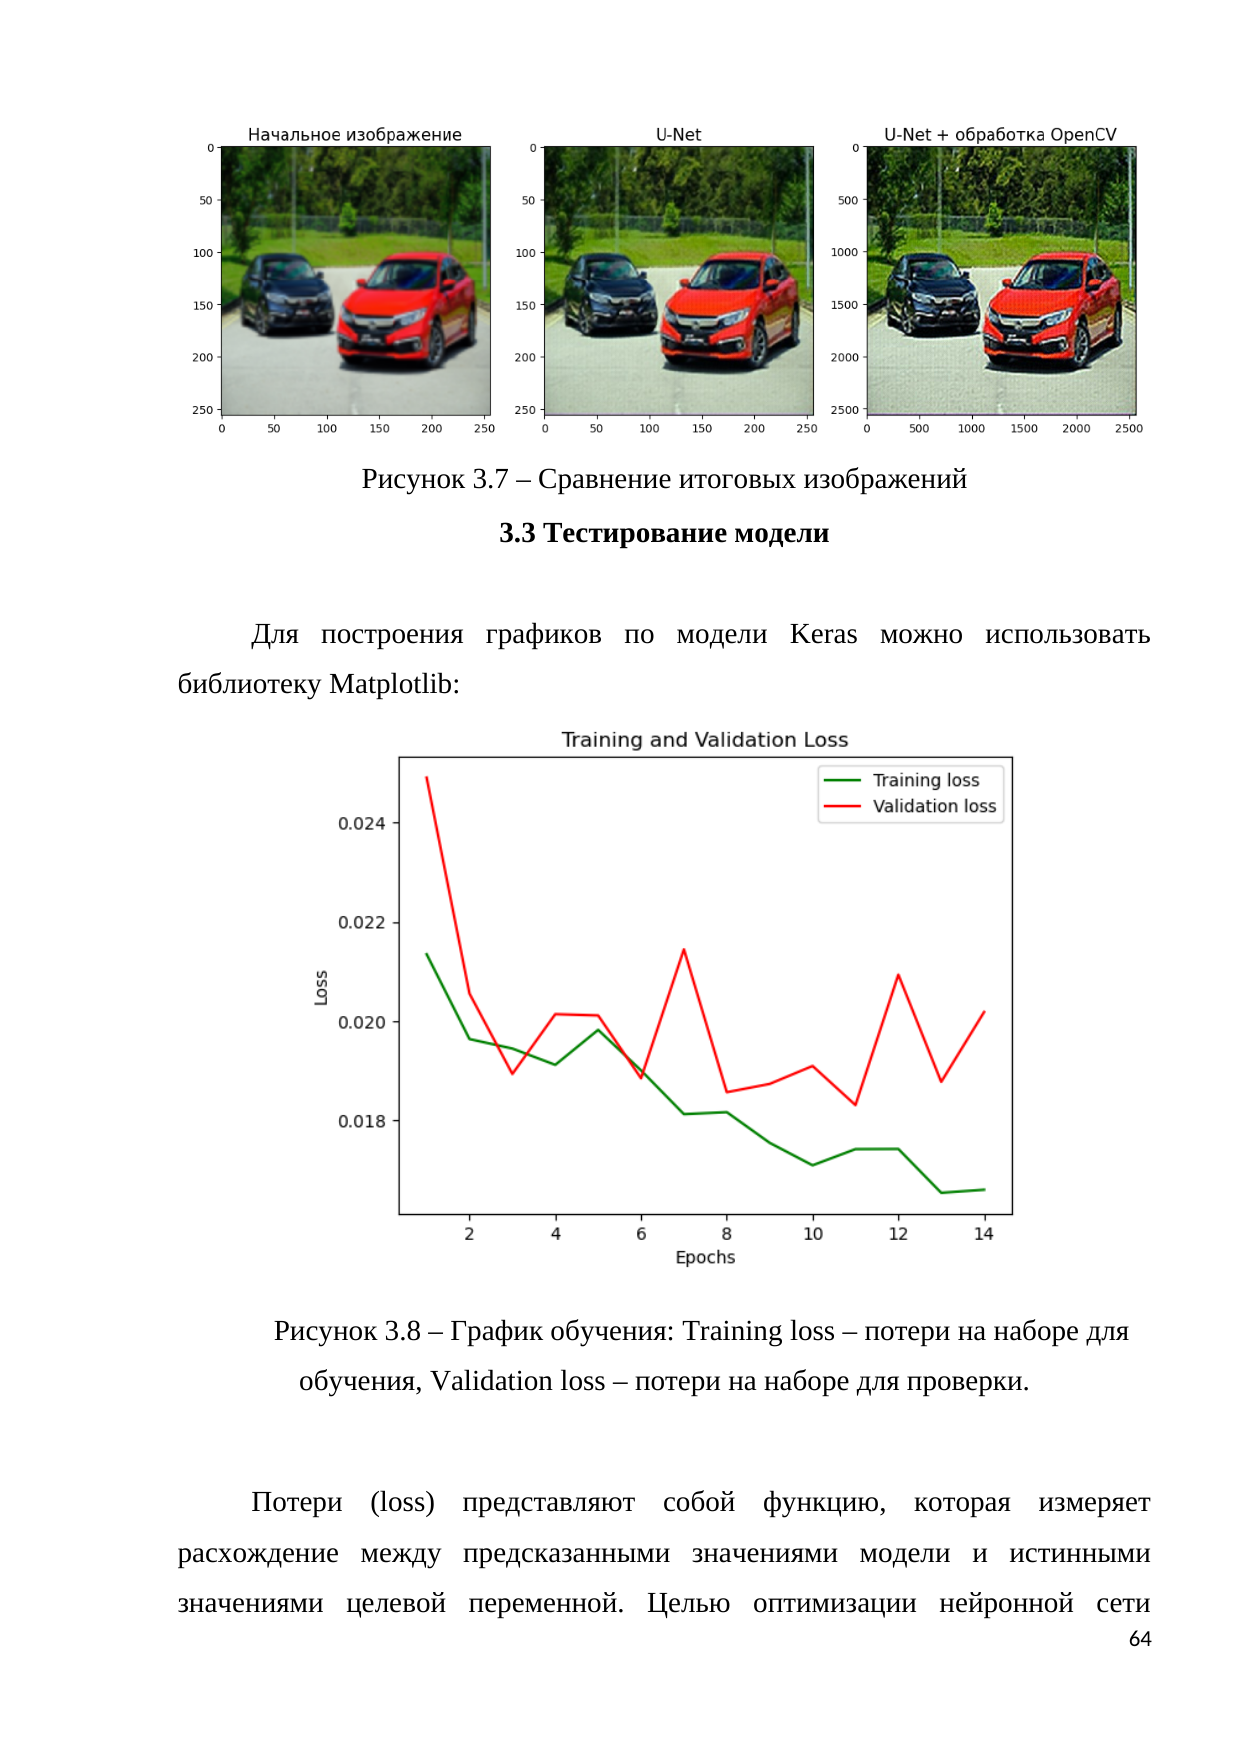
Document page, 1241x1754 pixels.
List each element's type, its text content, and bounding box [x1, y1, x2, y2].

picture [177, 118, 1152, 442]
picture [301, 716, 1028, 1282]
text Для построения графиков по модели Keras можно использовать библиотеку Matplotlib: [177, 616, 1152, 700]
text Рисунок 3.8 – График обучения: Training loss – потери на наборе для обучения, Validation loss – потери на наборе для проверки. [177, 1313, 1152, 1397]
subtitle 3.3 Тестирование модели [177, 515, 1152, 549]
text Рисунок 3.7 – Сравнение итоговых изображений [177, 461, 1152, 494]
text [177, 1484, 1152, 1619]
